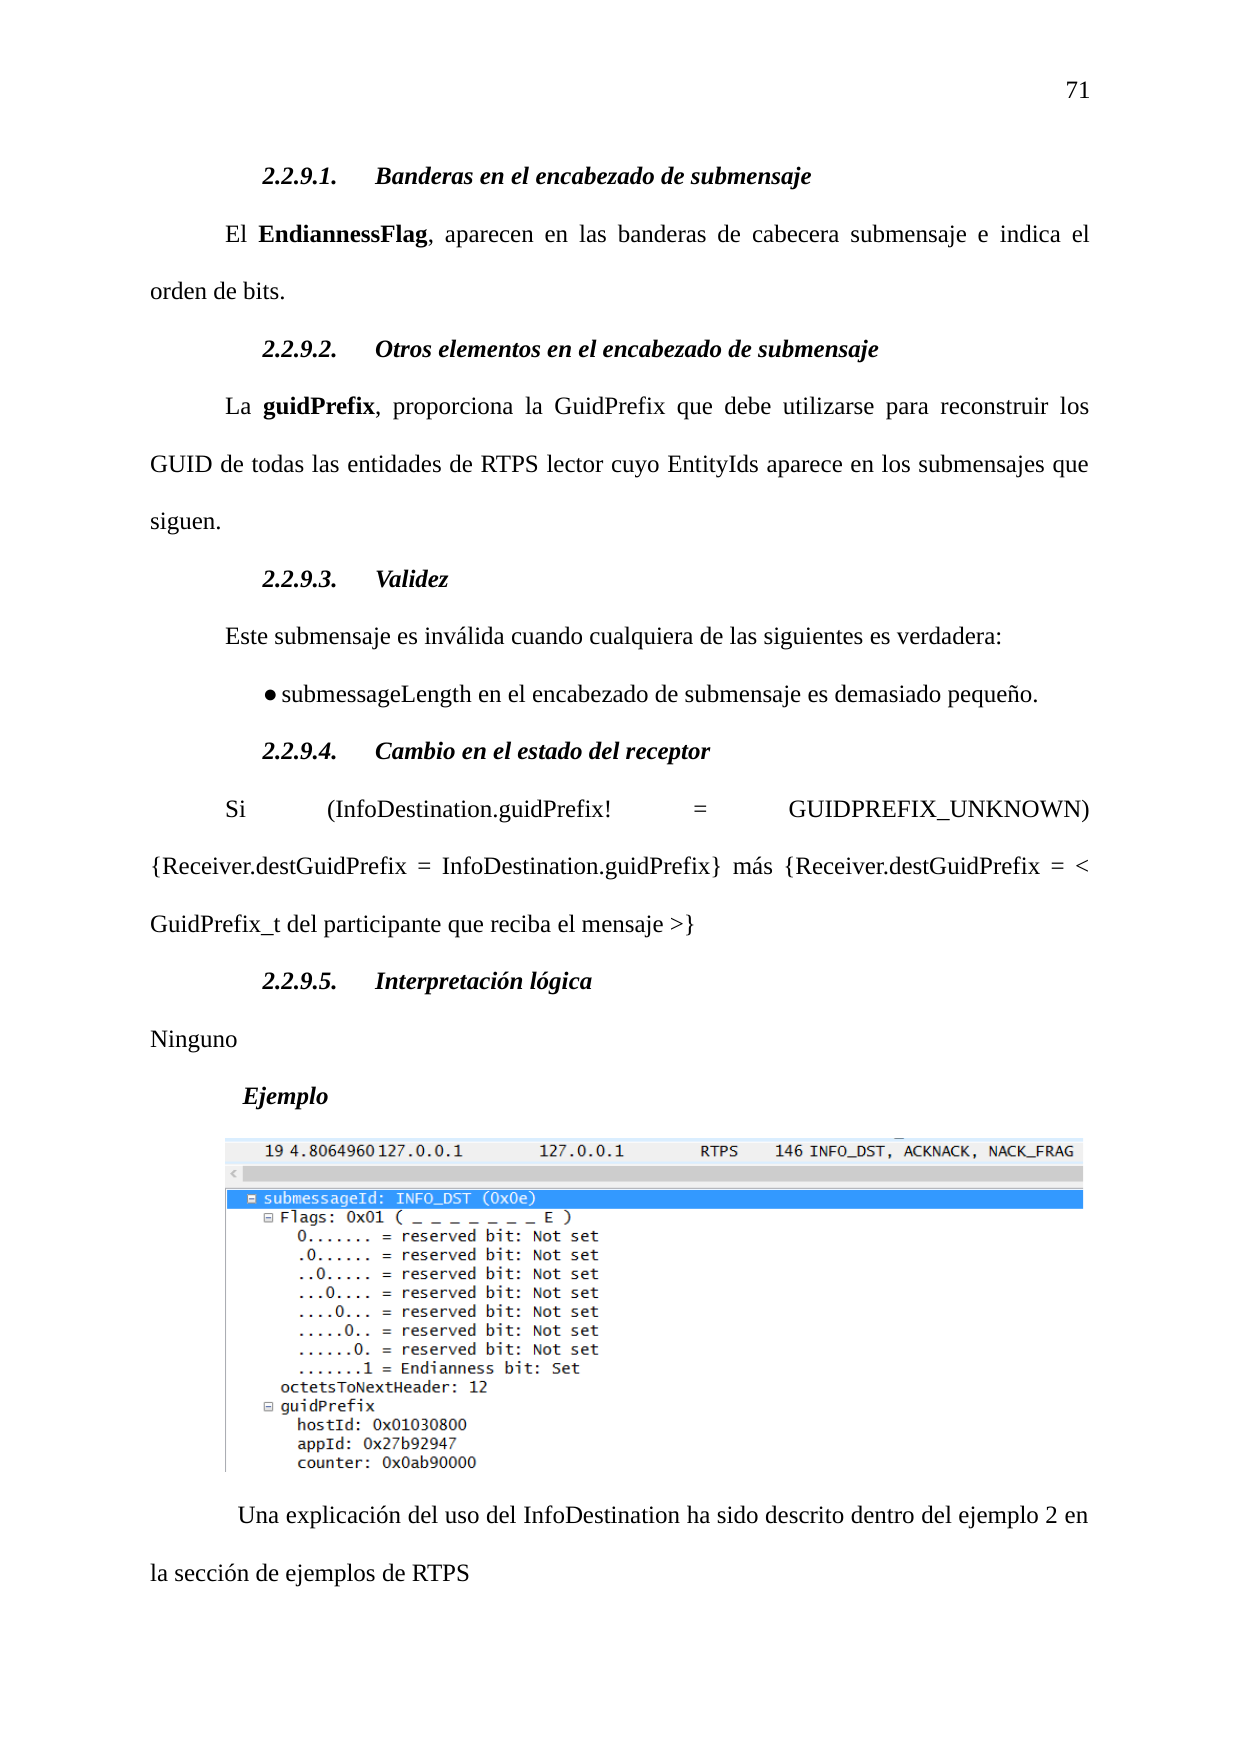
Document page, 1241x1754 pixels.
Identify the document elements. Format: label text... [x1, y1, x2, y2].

subtitle Interpretación lógica [262, 966, 1090, 995]
text La guidPrefix, proporciona la GuidPrefix que debe utilizarse para reconstruir los GUID de todas las entidades de RTPS lector cuyo EntityIds aparece en los submensajes que siguen. [150, 391, 1090, 535]
subtitle Validez [262, 564, 1090, 592]
text ● submessageLength en el encabezado de submensaje es demasiado pequeño. [263, 679, 1090, 707]
text Si (InfoDestination.guidPrefix! = GUIDPREFIX_UNKNOWN) {Receiver.destGuidPrefix = InfoDestination.guidPrefix} más {Receiver.destGuidPrefix = < GuidPrefix_t del participante que reciba el mensaje >} [150, 794, 1090, 938]
subtitle Cambio en el estado del receptor [262, 736, 1090, 765]
picture [225, 1138, 1084, 1472]
text Ninguno [150, 1024, 1090, 1053]
text El EndiannessFlag, aparecen en las banderas de cabecera submensaje e indica el orden de bits. [150, 219, 1090, 305]
text Este submensaje es inválida cuando cualquiera de las siguientes es verdadera: [150, 621, 1090, 650]
subtitle Ejemplo [150, 1081, 1090, 1110]
subtitle Otros elementos en el encabezado de submensaje [262, 334, 1090, 362]
text Una explicación del uso del InfoDestination ha sido descrito dentro del ejemplo 2 en la sección de ejemplos de RTPS [150, 1500, 1090, 1587]
subtitle Banderas en el encabezado de submensaje [262, 161, 1090, 190]
